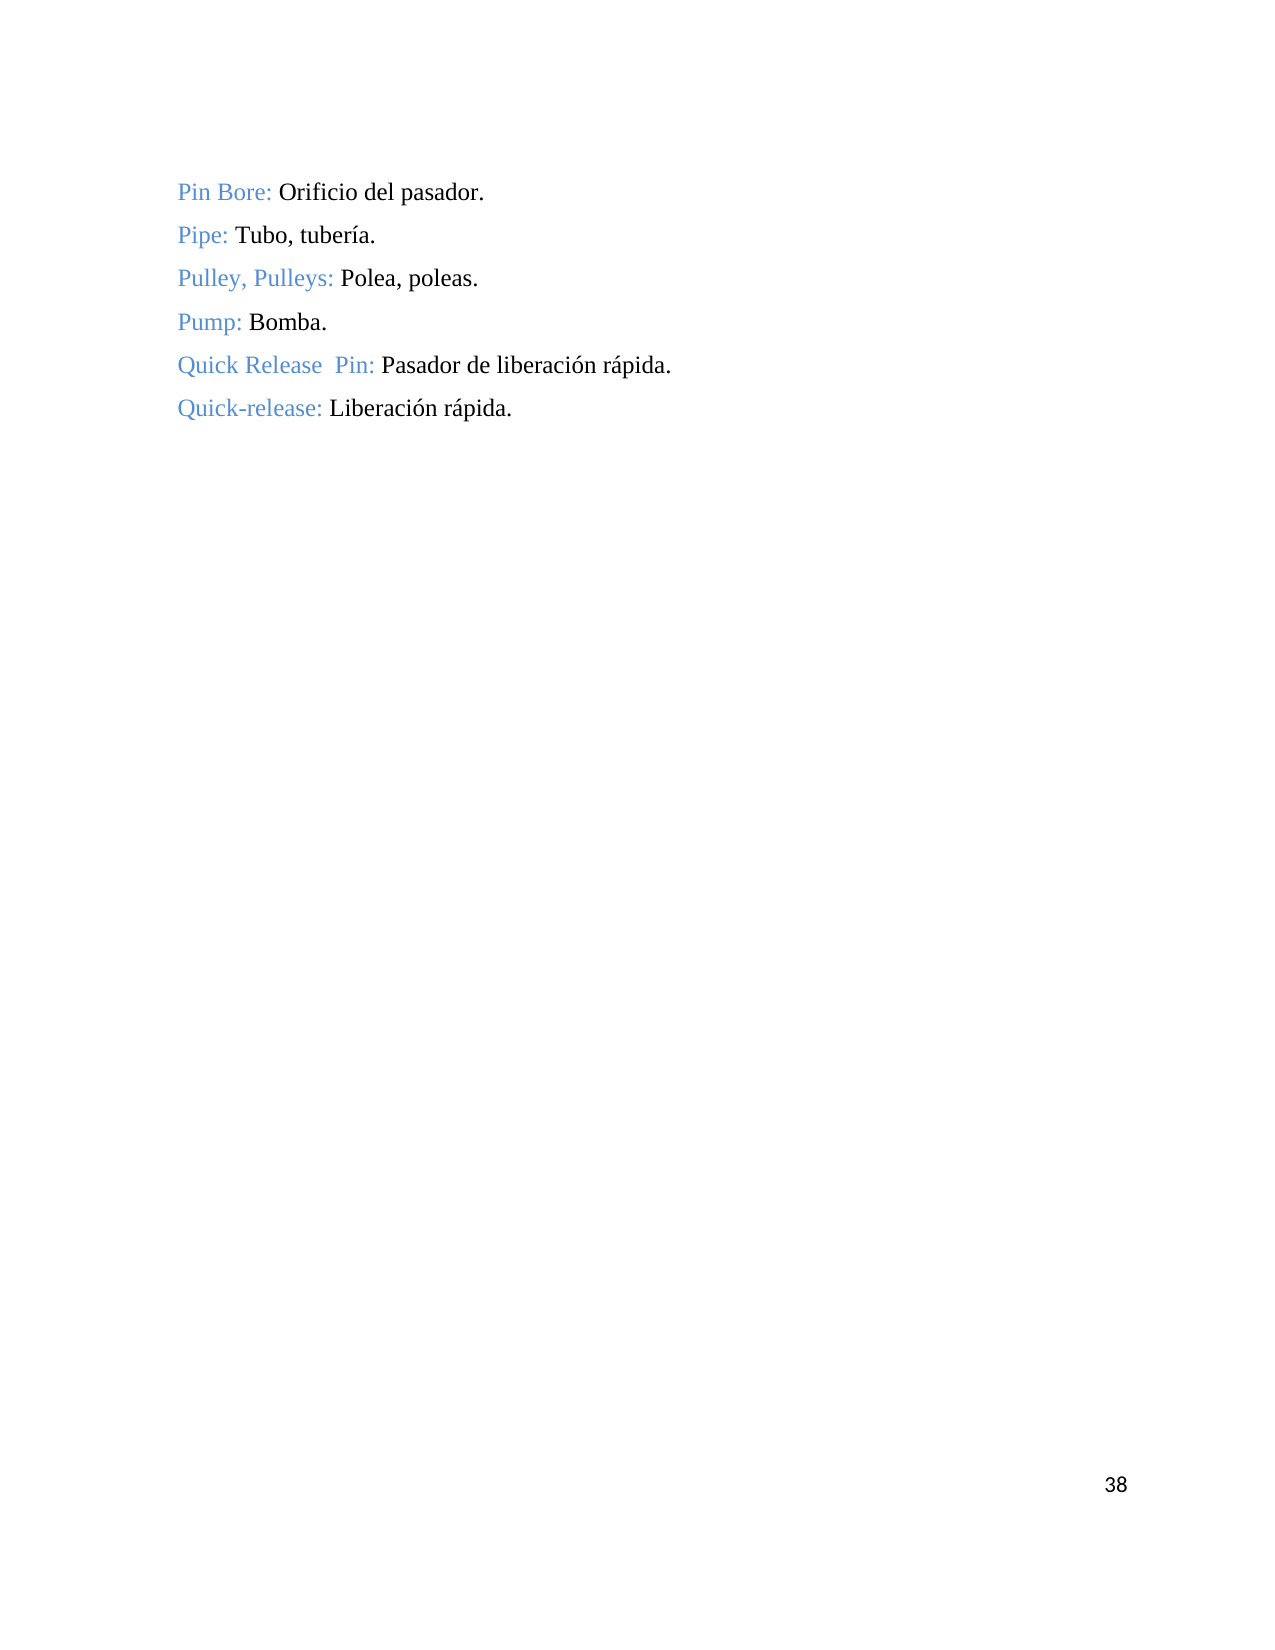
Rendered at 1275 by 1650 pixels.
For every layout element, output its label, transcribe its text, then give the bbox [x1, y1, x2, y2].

text Quick Release Pin: Pasador de liberación rápida. [177, 350, 1127, 378]
text Pump: Bomba. [177, 307, 1127, 335]
text Pipe: Tubo, tubería. [177, 220, 1127, 249]
text Quick-release: Liberación rápida. [177, 393, 1127, 422]
text Pin Bore: Orificio del pasador. [177, 177, 1127, 206]
text Pulley, Pulleys: Polea, poleas. [177, 263, 1127, 292]
